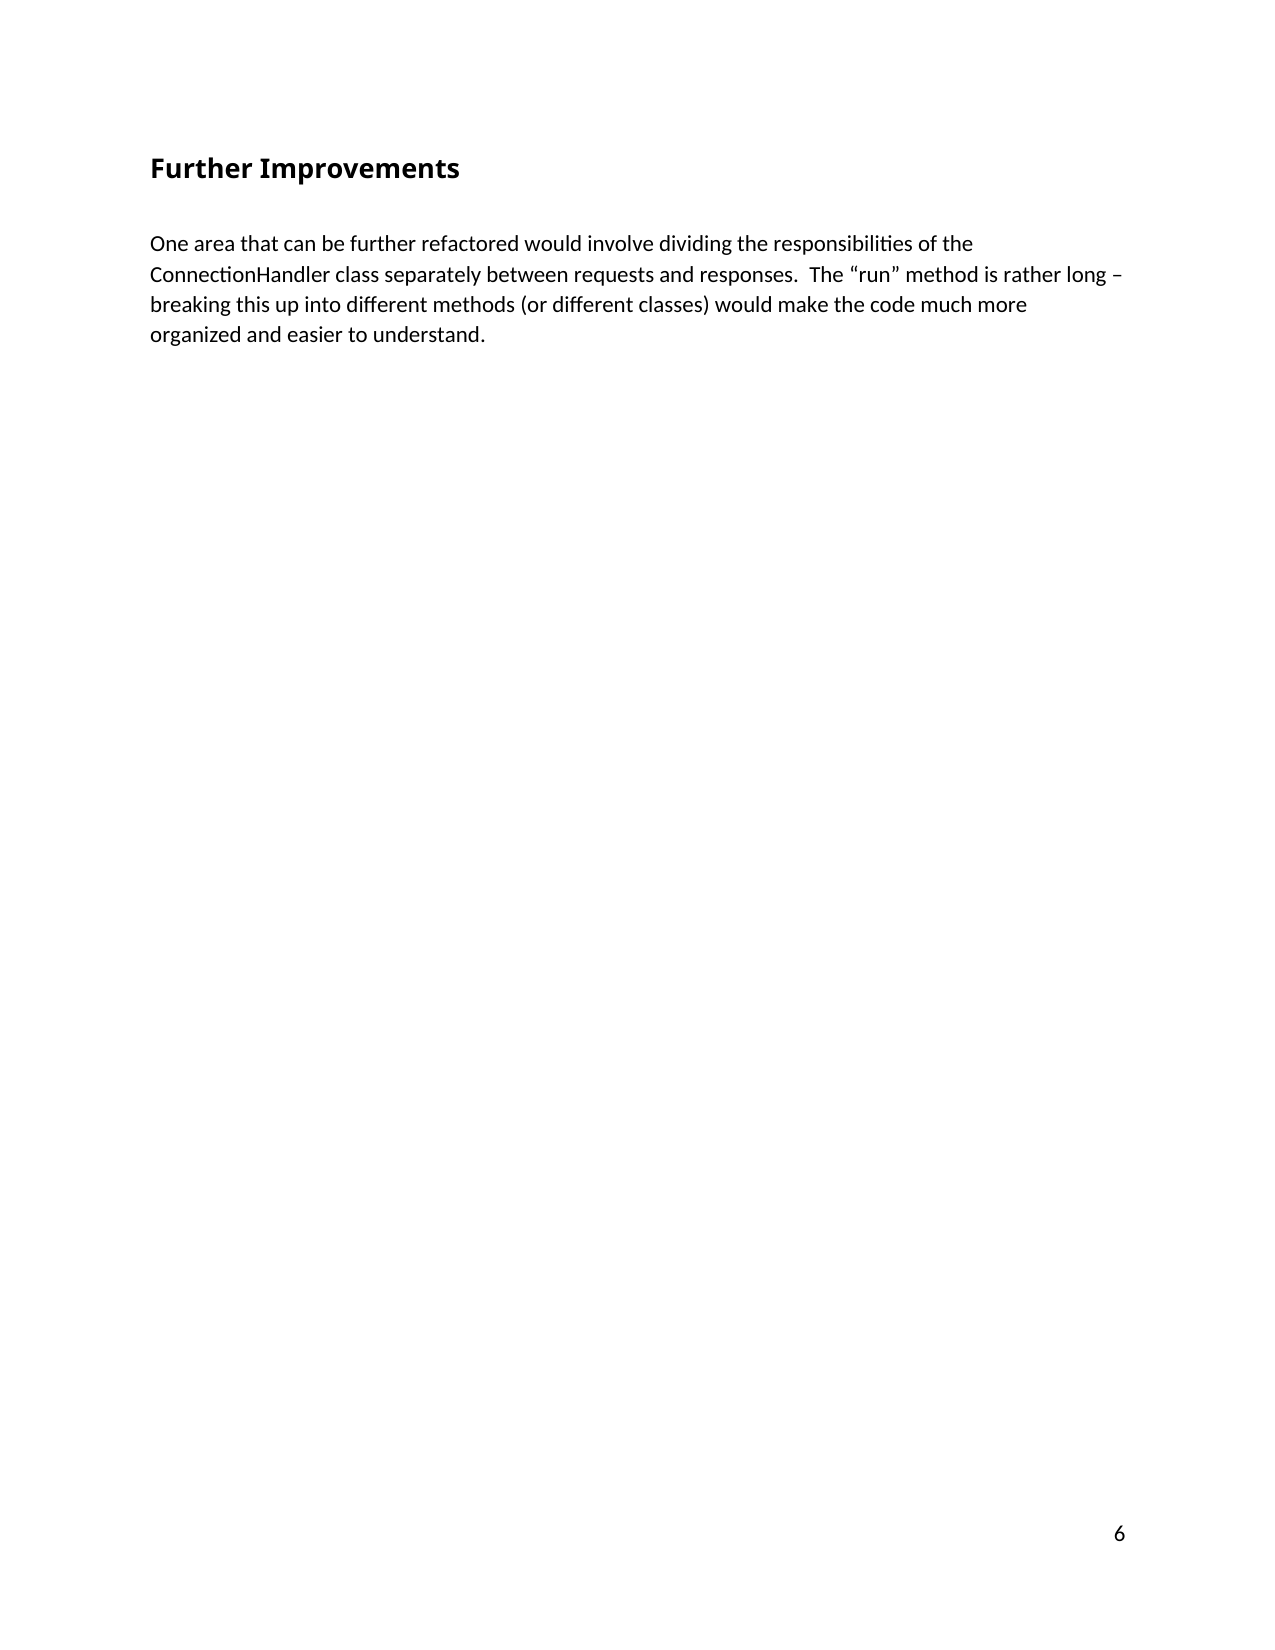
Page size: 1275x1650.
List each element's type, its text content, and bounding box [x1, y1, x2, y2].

subtitle Further Improvements [150, 150, 1125, 227]
text One area that can be further refactored would involve dividing the responsibilities of the ConnectionHandler class separately between requests and responses. The “run” method is rather long – breaking this up into different methods (or different classes) would make the code much more organized and easier to understand. [150, 229, 1125, 348]
